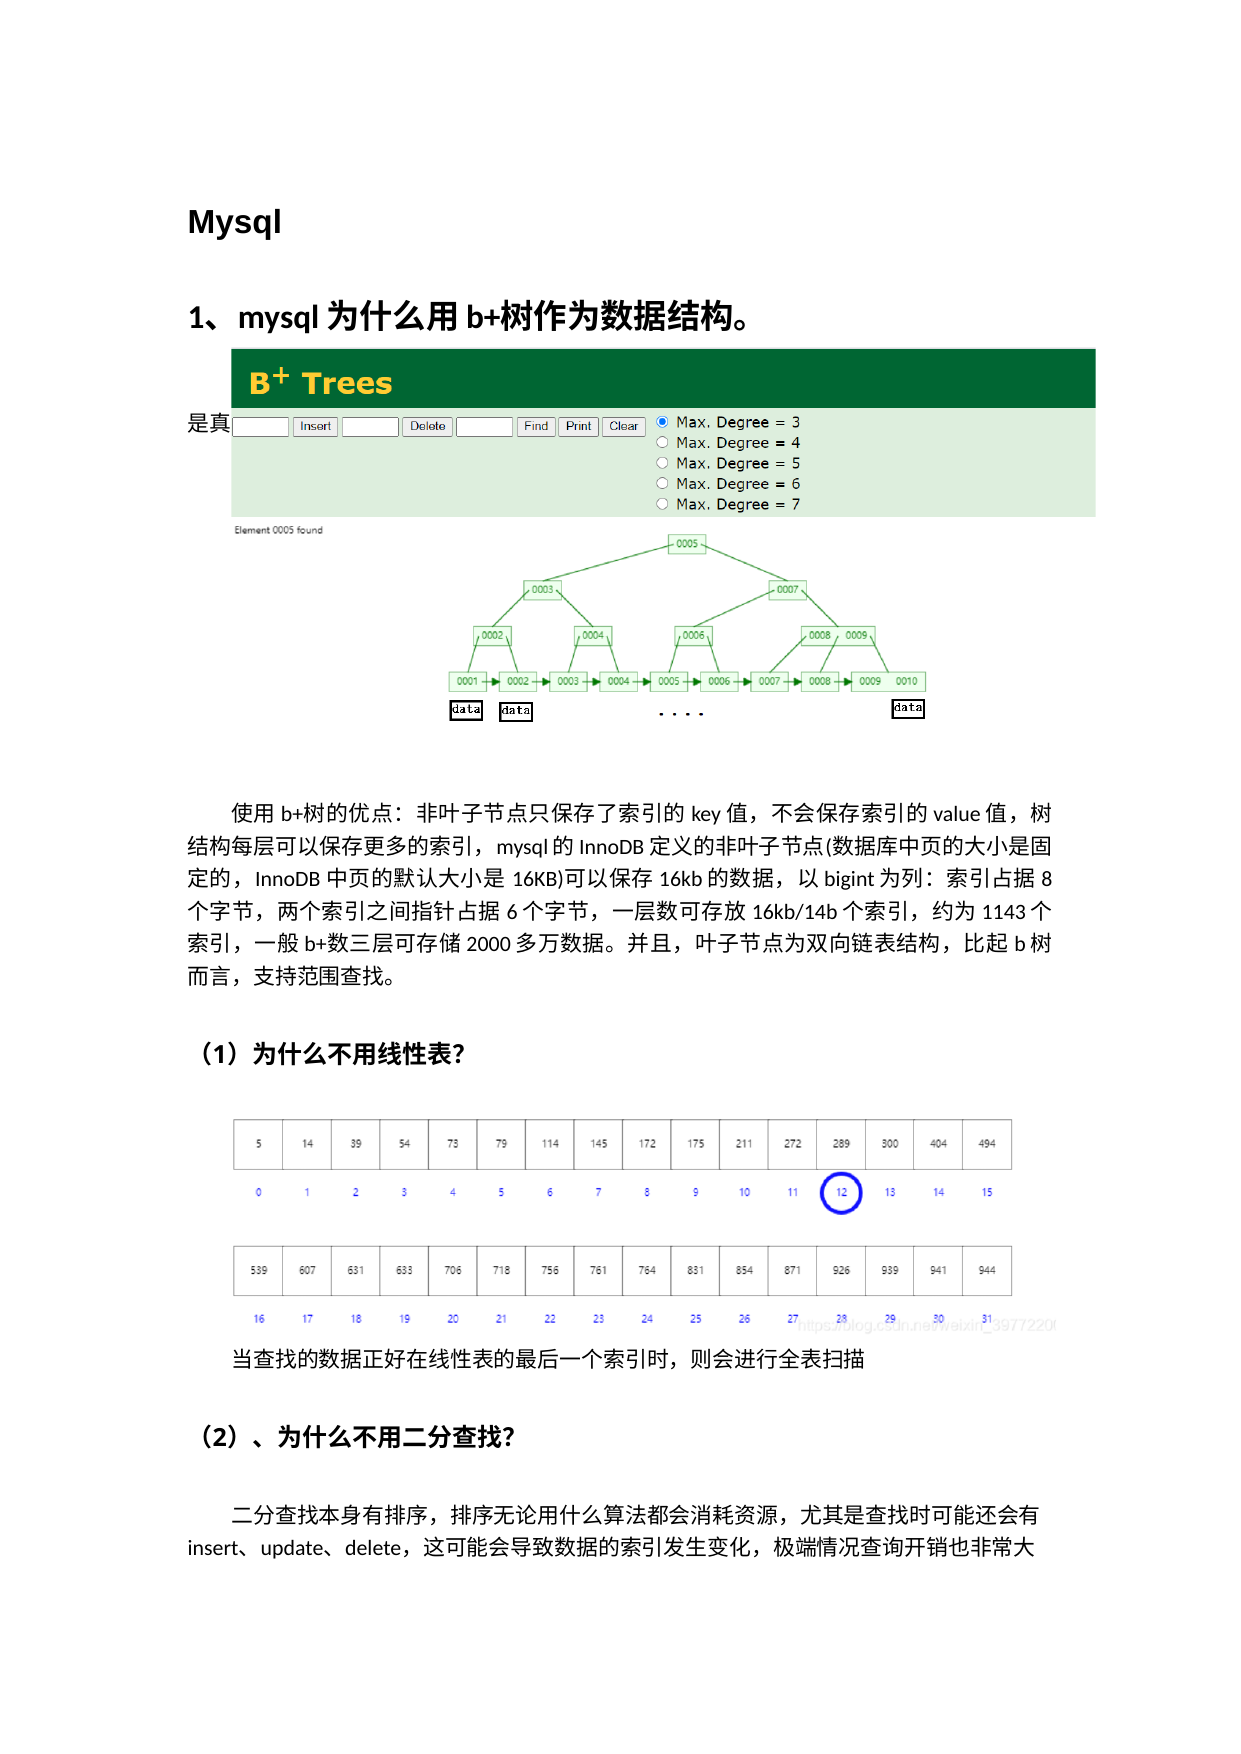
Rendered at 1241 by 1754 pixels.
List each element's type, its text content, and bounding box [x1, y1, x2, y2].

picture [192, 1071, 1057, 1338]
subtitle （2）、为什么不用二分查找？ [187, 1403, 1053, 1468]
text 当查找的数据正好在线性表的最后一个索引时，则会进行全表扫描 [187, 1342, 1053, 1374]
picture [231, 342, 1096, 768]
subtitle mysql为什么用b+树作为数据结构。 [187, 281, 1053, 346]
list 使用b+树的优点：非叶子节点只保存了索引的key值，不会保存索引的value值，树结构每层可以保存更多的索引，mysql的InnoDB定义的非叶子节点(数据库中页的大小是固定的，InnoDB 中页的默认大小是 16KB)可以保存16kb的数据，以bigint为列：索引占据8个字节，两个索引之间指针占据6个字节，一层数可存放16kb/14b个索引，约为1143个索引，一般b+数三层可存储2000多万数据。并且，叶子节点为双向链表结构，比起b树而言，支持范围查找。 [187, 796, 1053, 991]
subtitle Mysql [187, 189, 1053, 254]
subtitle 为什么不用线性表？ [187, 1020, 1053, 1085]
text 二分查找本身有排序，排序无论用什么算法都会消耗资源，尤其是查找时可能还会有insert、update、delete，这可能会导致数据的索引发生变化，极端情况查询开销也非常大 [187, 1497, 1053, 1562]
